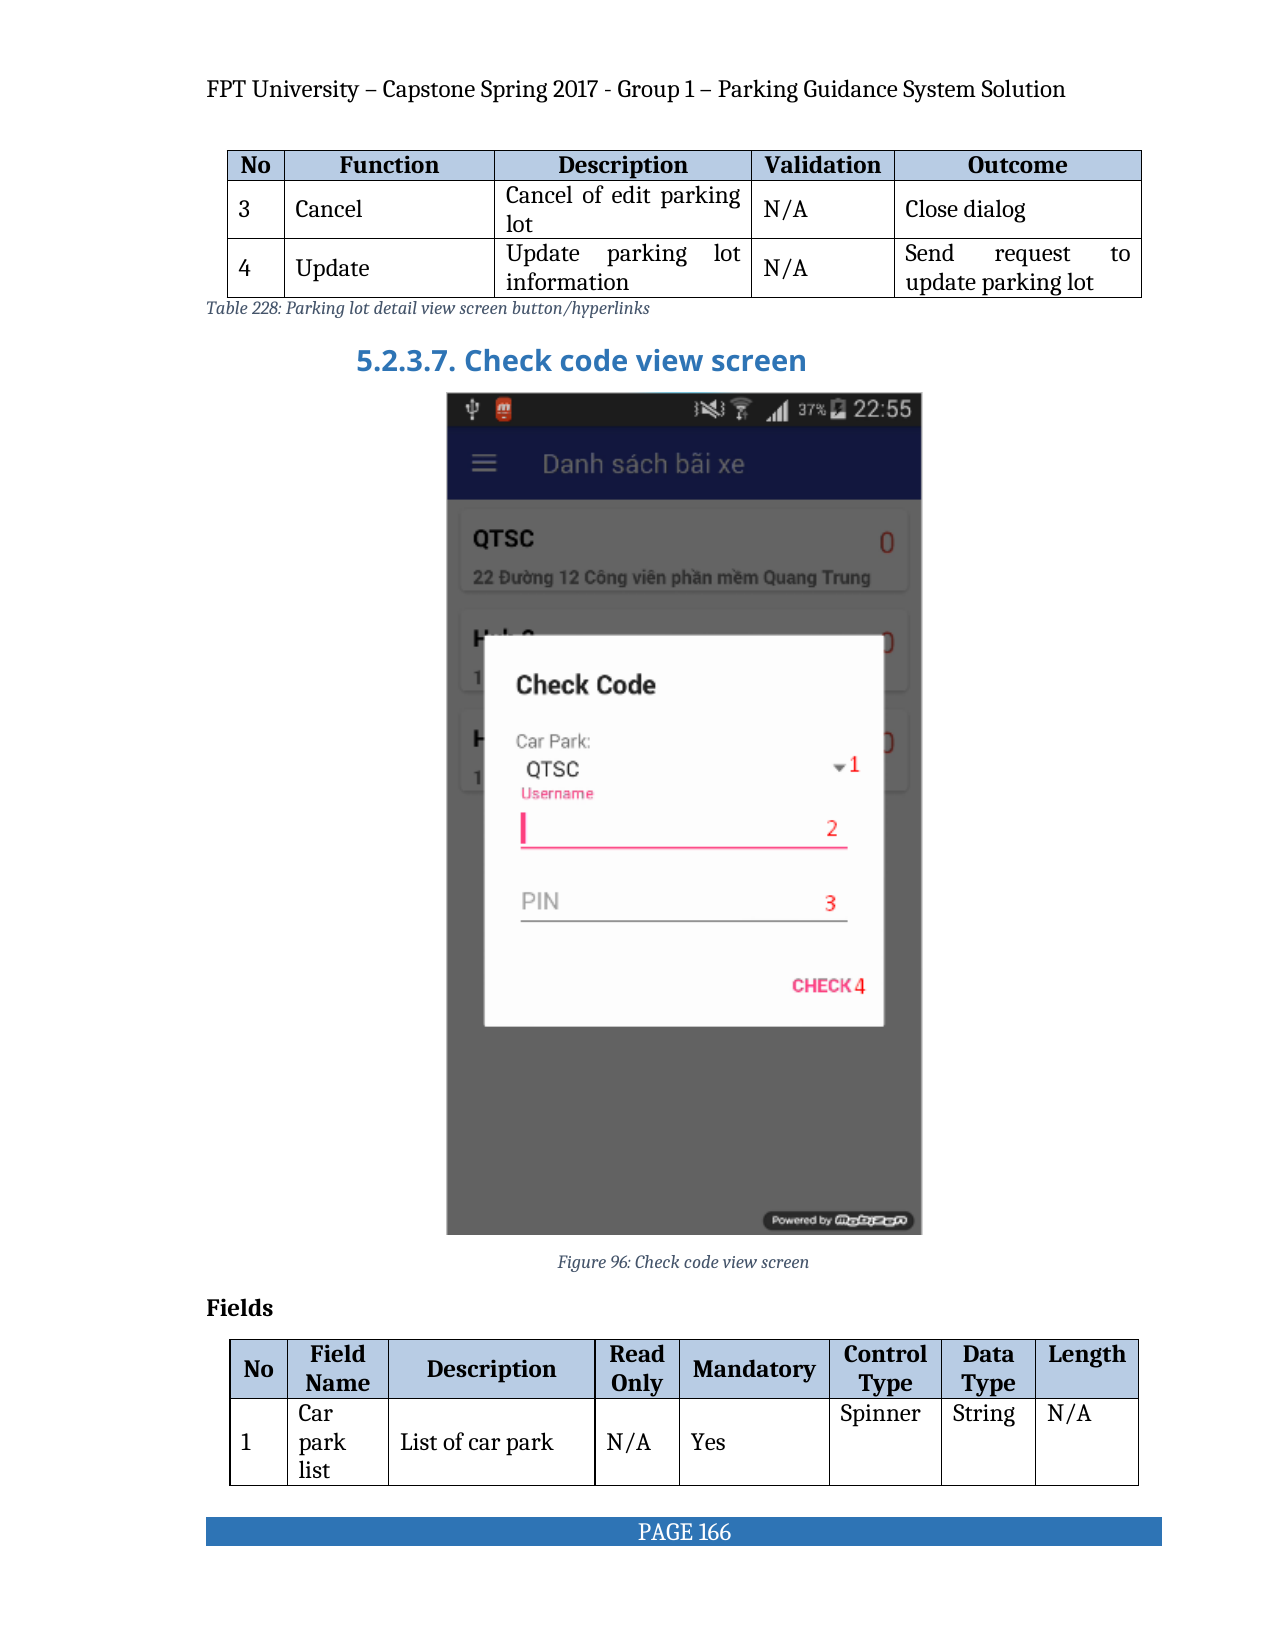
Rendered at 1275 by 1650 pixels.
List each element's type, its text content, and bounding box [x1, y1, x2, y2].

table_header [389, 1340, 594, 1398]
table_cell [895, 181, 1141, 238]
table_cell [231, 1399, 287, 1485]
picture [446, 392, 923, 1235]
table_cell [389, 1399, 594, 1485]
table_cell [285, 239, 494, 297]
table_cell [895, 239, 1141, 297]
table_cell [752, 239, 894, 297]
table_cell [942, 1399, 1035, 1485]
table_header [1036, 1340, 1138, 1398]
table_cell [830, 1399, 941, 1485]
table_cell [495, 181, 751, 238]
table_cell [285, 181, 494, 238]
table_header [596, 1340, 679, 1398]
text Fields [206, 1294, 1162, 1322]
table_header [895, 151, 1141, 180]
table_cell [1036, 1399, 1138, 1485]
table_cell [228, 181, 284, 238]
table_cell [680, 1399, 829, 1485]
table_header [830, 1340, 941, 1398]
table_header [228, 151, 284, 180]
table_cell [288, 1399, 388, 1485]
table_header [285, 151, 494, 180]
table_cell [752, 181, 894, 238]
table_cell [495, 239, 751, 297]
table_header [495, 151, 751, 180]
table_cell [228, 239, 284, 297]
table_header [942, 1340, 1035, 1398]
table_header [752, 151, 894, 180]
subtitle Check code view screen [206, 340, 1162, 380]
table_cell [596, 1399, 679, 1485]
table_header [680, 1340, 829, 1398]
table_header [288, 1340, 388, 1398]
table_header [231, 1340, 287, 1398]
